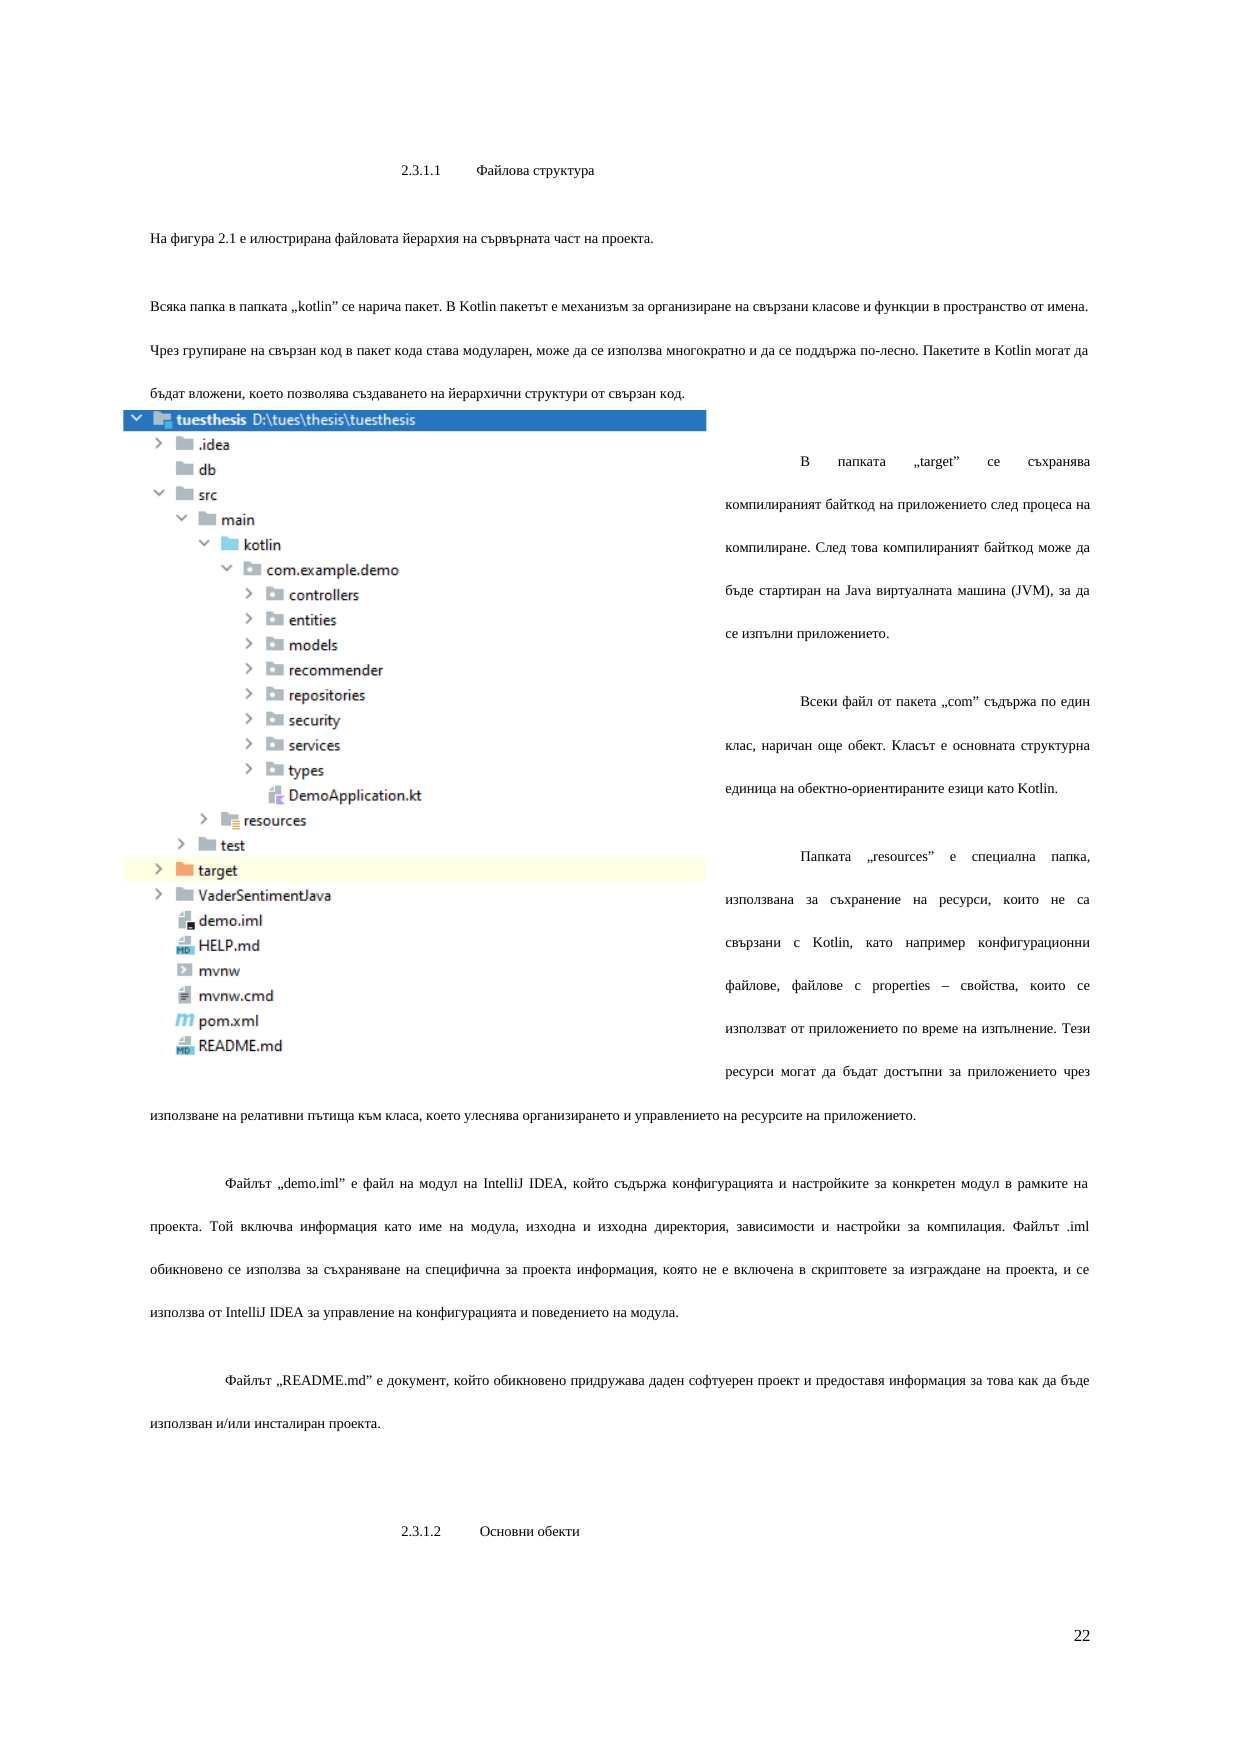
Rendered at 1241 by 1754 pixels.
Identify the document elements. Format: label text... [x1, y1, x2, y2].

text На фигура 2.1 е илюстрирана файловата йерархия на сървърната част на проекта. [150, 218, 1090, 247]
text Файлът „demo.iml” е файл на модул на IntelliJ IDEA, който съдържа конфигурацията и настройките за конкретен модул в рамките на проекта. Той включва информация като име на модула, изходна и изходна директория, зависимости и настройки за компилация. Файлът .iml обикновено се използва за съхраняване на специфична за проекта информация, която не е включена в скриптовете за изграждане на проекта, и се използва от IntelliJ IDEA за управление на конфигурацията и поведението на модула. [150, 1162, 1090, 1321]
list Файлова структура [401, 150, 1090, 179]
text Файлът „README.md” е документ, който обикновено придружава даден софтуерен проект и предоставя информация за това как да бъде използван и/или инсталиран проекта. [150, 1360, 1090, 1432]
list Основни обекти [401, 1511, 1090, 1539]
text Всяка папка в папката „kotlin” се нарича пакет. В Kotlin пакетът е механизъм за организиране на свързани класове и функции в пространство от имена. Чрез групиране на свързан код в пакет кода става модуларен, може да се използва многократно и да се поддържа по-лесно. Пакетите в Kotlin могат да бъдат вложени, което позволява създаването на йерархични структури от свързан код. [150, 286, 1090, 401]
picture [121, 410, 706, 1057]
text В папката „target” се съхранява компилираният байткод на приложението след процеса на компилиране. След това компилираният байткод може да бъде стартиран на Java виртуалната машина (JVM), за да се изпълни приложението. [706, 441, 1090, 642]
text Всеки файл от пакета „com” съдържа по един клас, наричан още обект. Класът е основната структурна единица на обектно-ориентираните езици като Kotlin. [706, 681, 1090, 796]
text Папката „resources” е специална папка, използвана за съхранение на ресурси, които не са свързани с Kotlin, като например конфигурационни файлове, файлове с properties – свойства, които се използват от приложението по време на изпълнение. Тези ресурси могат да бъдат достъпни за приложението чрез използване на релативни пътища към класа, което улеснява организирането и управлението на ресурсите на приложението. [150, 836, 1090, 1123]
